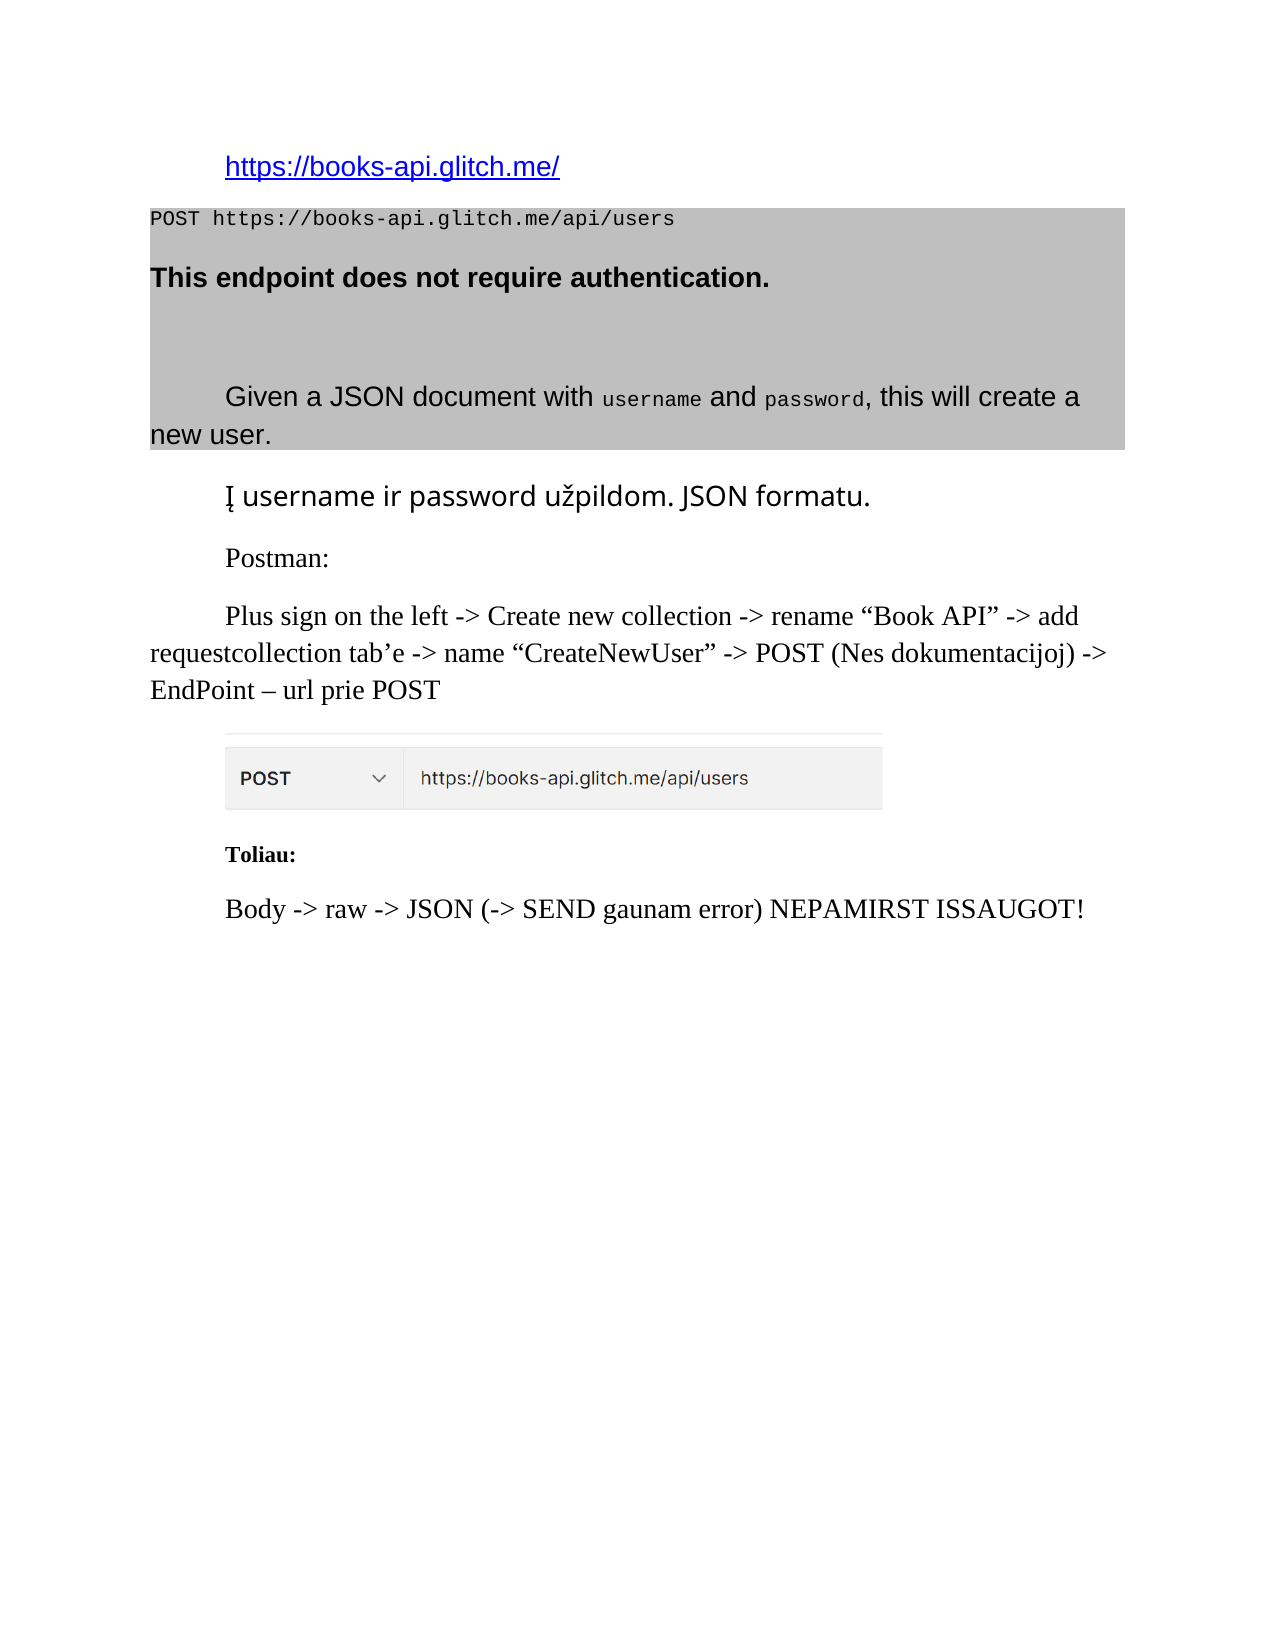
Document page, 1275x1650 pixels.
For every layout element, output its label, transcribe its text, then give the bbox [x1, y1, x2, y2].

text https://books-api.glitch.me/ [150, 150, 1125, 182]
text Given a JSON document with username and password, this will create a new user. [150, 380, 1125, 450]
text Plus sign on the left -> Create new collection -> rename “Book API” -> add requestcollection tab’e -> name “CreateNewUser” -> POST (Nes dokumentacijoj) -> EndPoint – url prie POST [150, 599, 1125, 706]
text POST https://books-api.glitch.me/api/users [150, 208, 1125, 232]
text Toliau: [150, 842, 1125, 868]
text This endpoint does not require authentication. [150, 261, 1125, 293]
text Body -> raw -> JSON (-> SEND gaunam error) NEPAMIRST ISSAUGOT! [150, 893, 1125, 925]
text Į username ir password užpildom. JSON formatu. [150, 476, 1125, 514]
text Postman: [150, 541, 1125, 573]
picture [225, 731, 883, 817]
